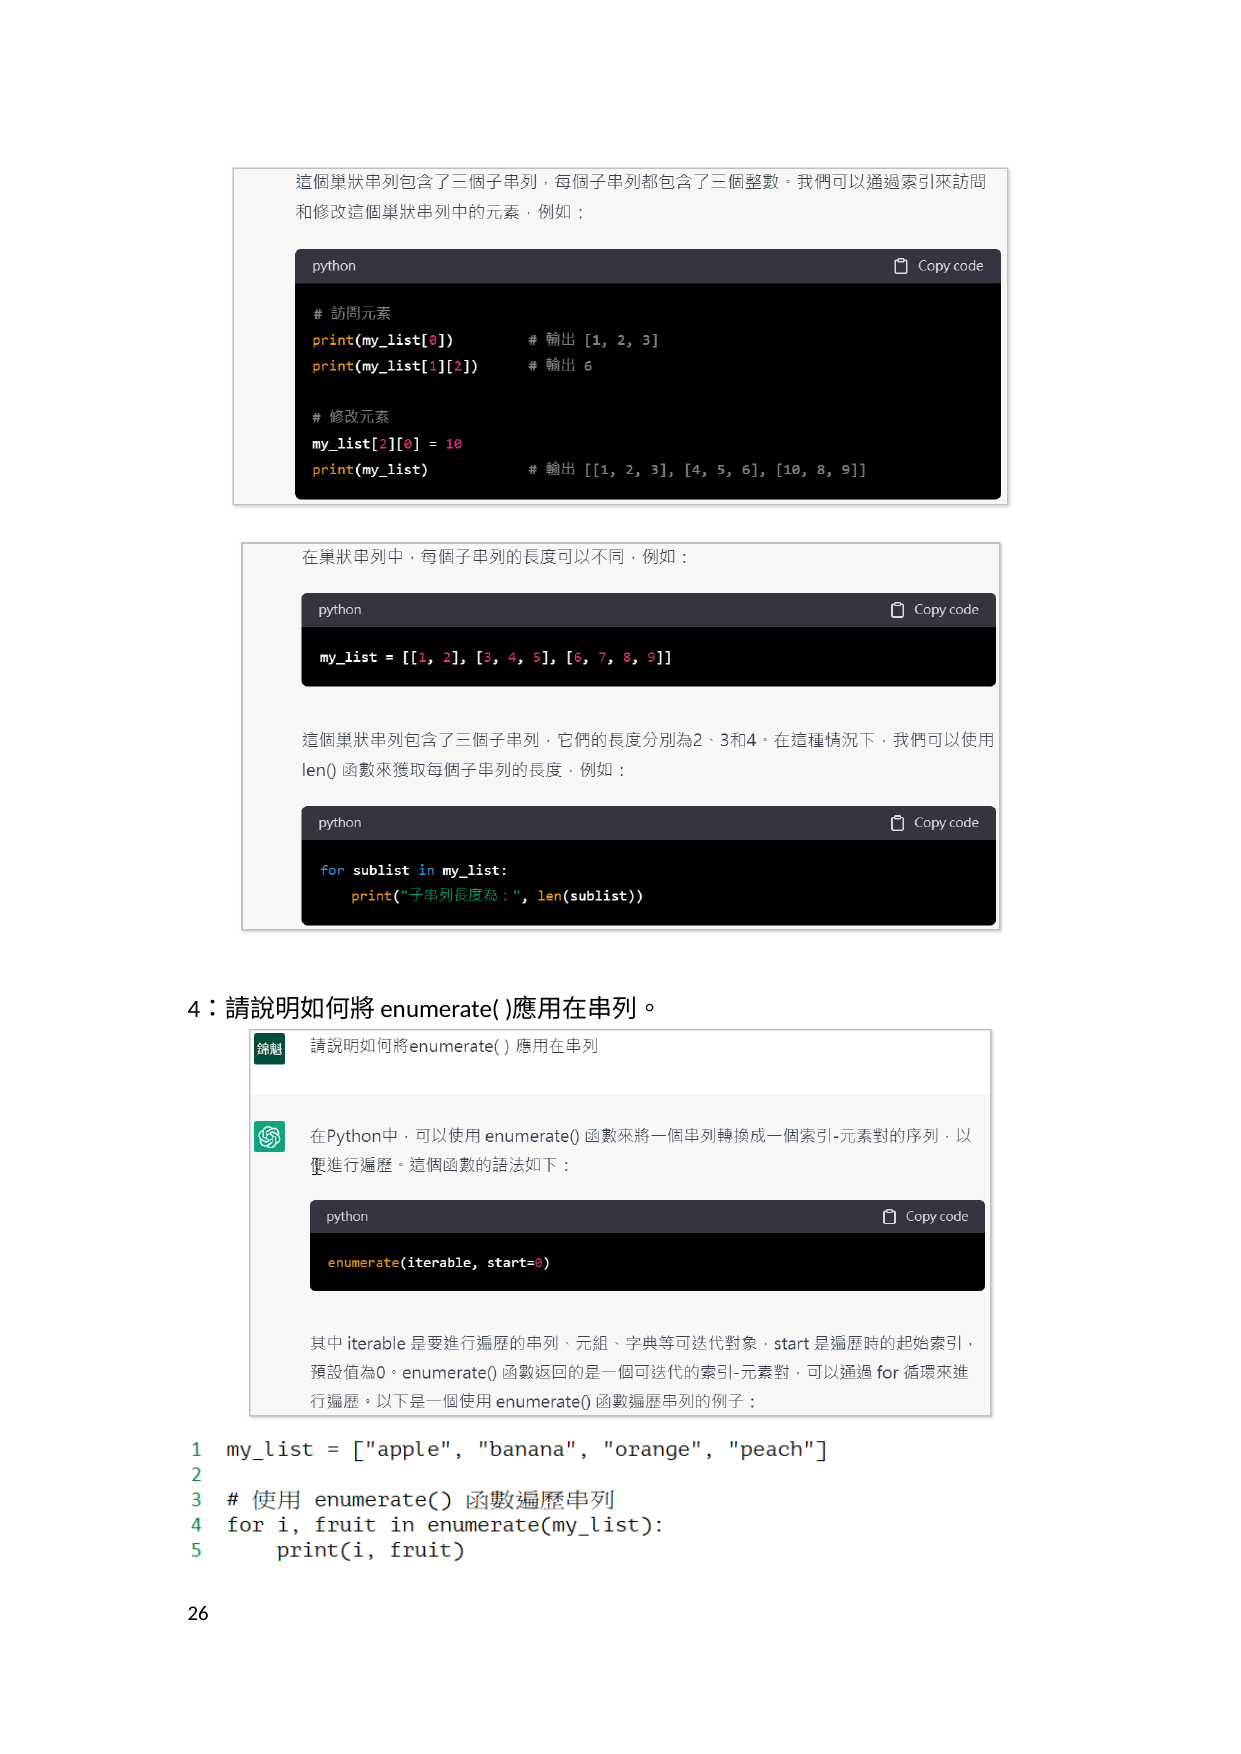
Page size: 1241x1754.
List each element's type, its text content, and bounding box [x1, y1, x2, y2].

text 4：請說明如何將enumerate( )應用在串列。 [187, 987, 1053, 1025]
picture [244, 1025, 996, 1421]
picture [227, 162, 1013, 510]
picture [187, 1437, 830, 1563]
picture [236, 537, 1005, 935]
